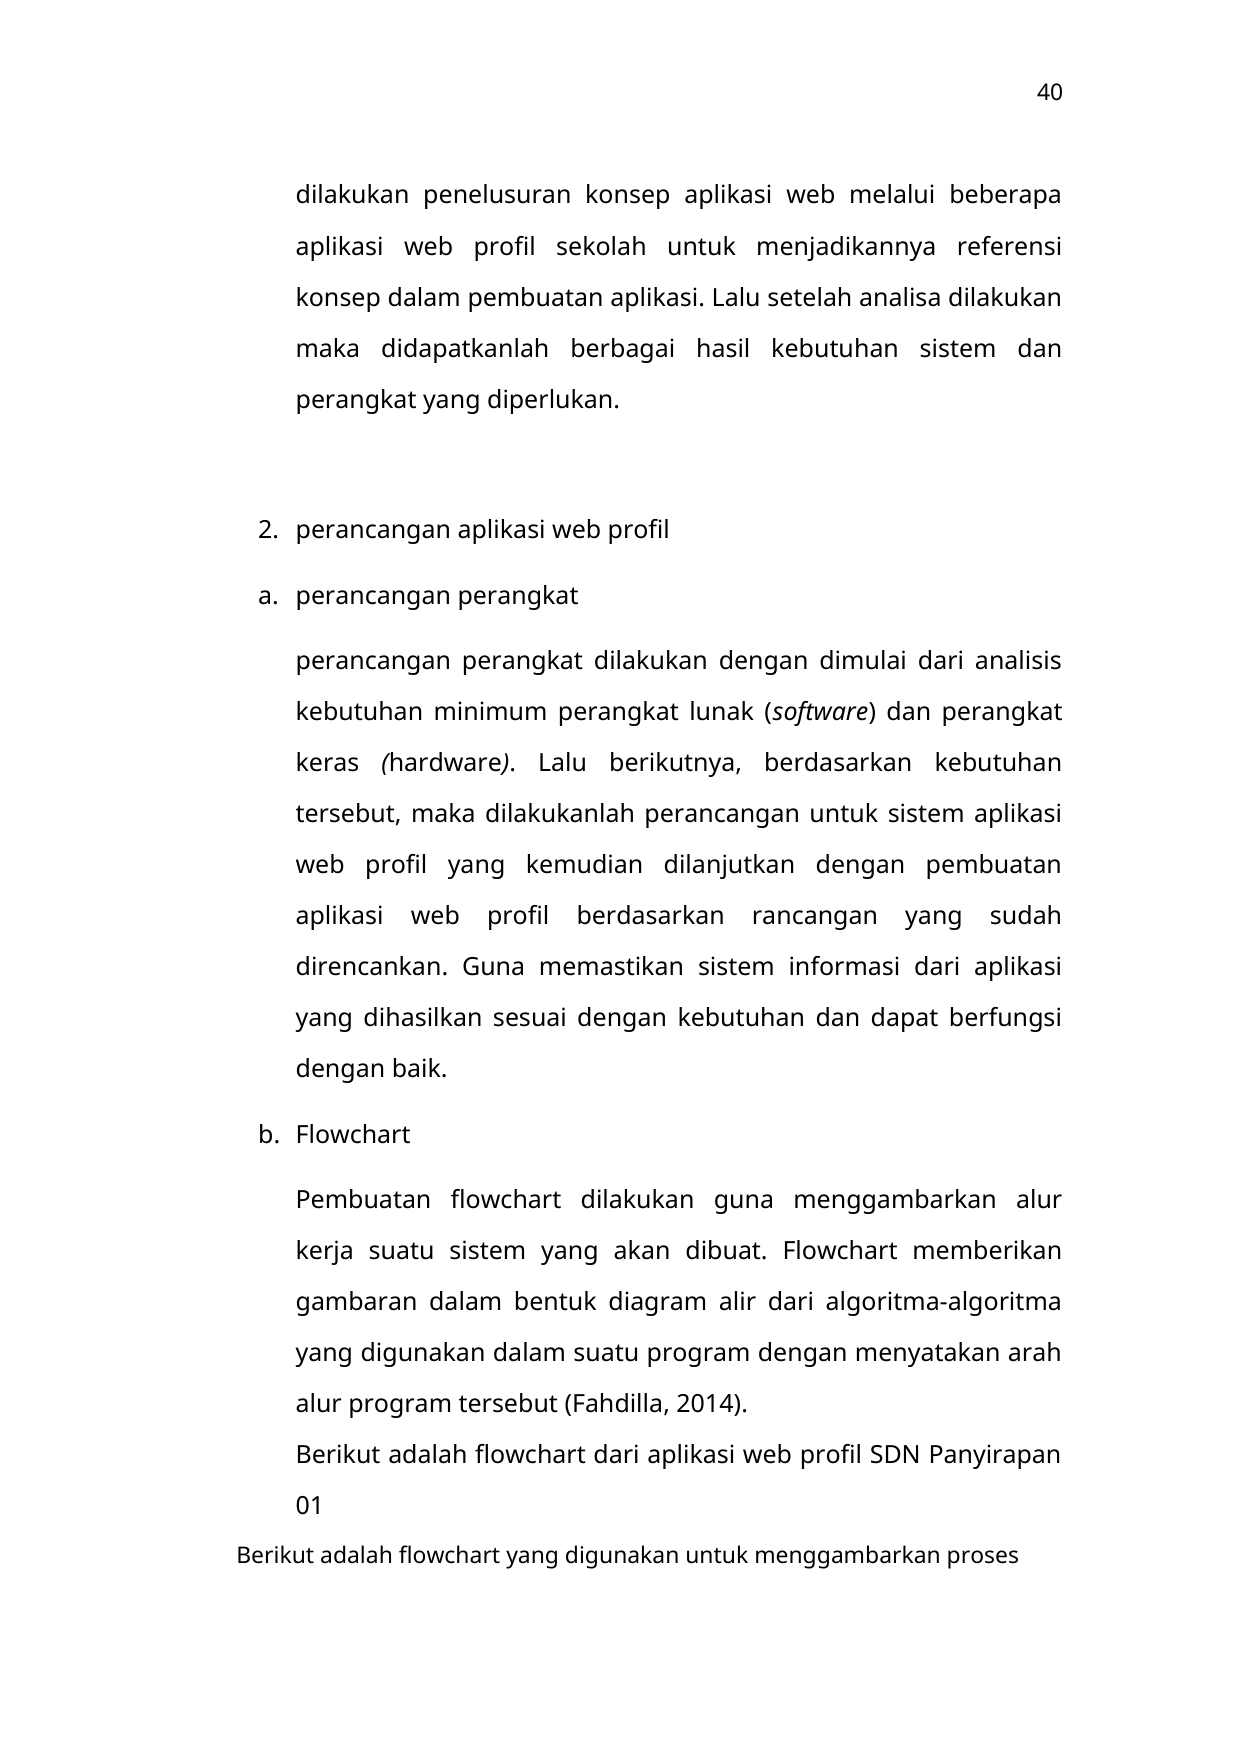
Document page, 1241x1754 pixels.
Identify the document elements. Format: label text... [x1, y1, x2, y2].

text perancangan perangkat dilakukan dengan dimulai dari analisis kebutuhan minimum perangkat lunak (software) dan perangkat keras (hardware). Lalu berikutnya, berdasarkan kebutuhan tersebut, maka dilakukanlah perancangan untuk sistem aplikasi web profil yang kemudian dilanjutkan dengan pembuatan aplikasi web profil berdasarkan rancangan yang sudah direncankan. Guna memastikan sistem informasi dari aplikasi yang dihasilkan sesuai dengan kebutuhan dan dapat berfungsi dengan baik. [295, 643, 1063, 1085]
list perancangan perangkat [258, 577, 1063, 611]
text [236, 1539, 1063, 1570]
text Berikut adalah flowchart dari aplikasi web profil SDN Panyirapan 01 [295, 1437, 1063, 1522]
list perancangan aplikasi web profil [258, 512, 1063, 546]
text Pembuatan flowchart dilakukan guna menggambarkan alur kerja suatu sistem yang akan dibuat. Flowchart memberikan gambaran dalam bentuk diagram alir dari algoritma-algoritma yang digunakan dalam suatu program dengan menyatakan arah alur program tersebut . [295, 1182, 1063, 1420]
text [295, 177, 1063, 415]
list Flowchart [258, 1116, 1063, 1150]
